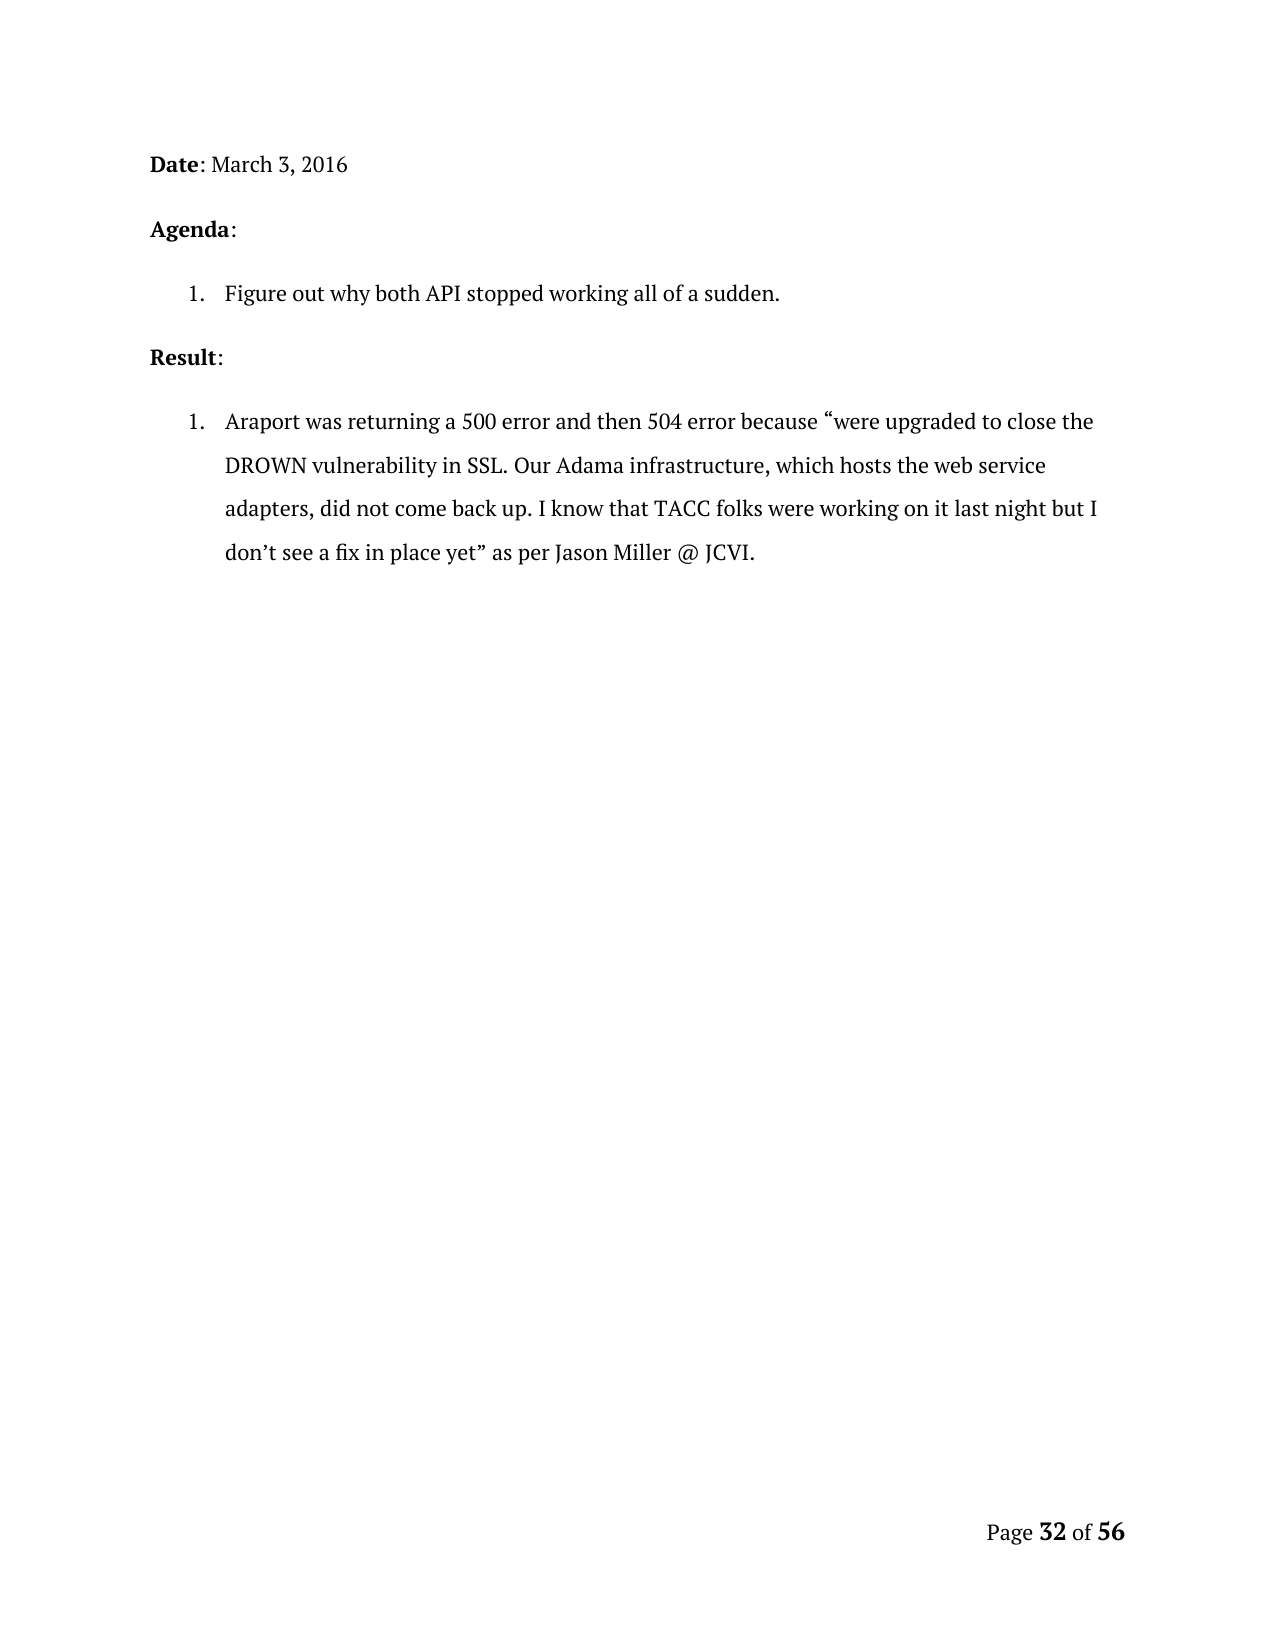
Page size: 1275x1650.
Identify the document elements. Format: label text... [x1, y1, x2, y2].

list Araport was returning a 500 error and then 504 error because “were upgraded to close the DROWN vulnerability in SSL. Our Adama infrastructure, which hosts the web service adapters, did not come back up. I know that TACC folks were working on it last night but I don’t see a fix in place yet” as per Jason Miller @ JCVI. [187, 407, 1125, 566]
list Figure out why both API stopped working all of a sudden. [187, 278, 1125, 307]
text Agenda: [150, 214, 1125, 243]
text Date: March 3, 2016 [150, 150, 1125, 179]
text Result: [150, 343, 1125, 372]
